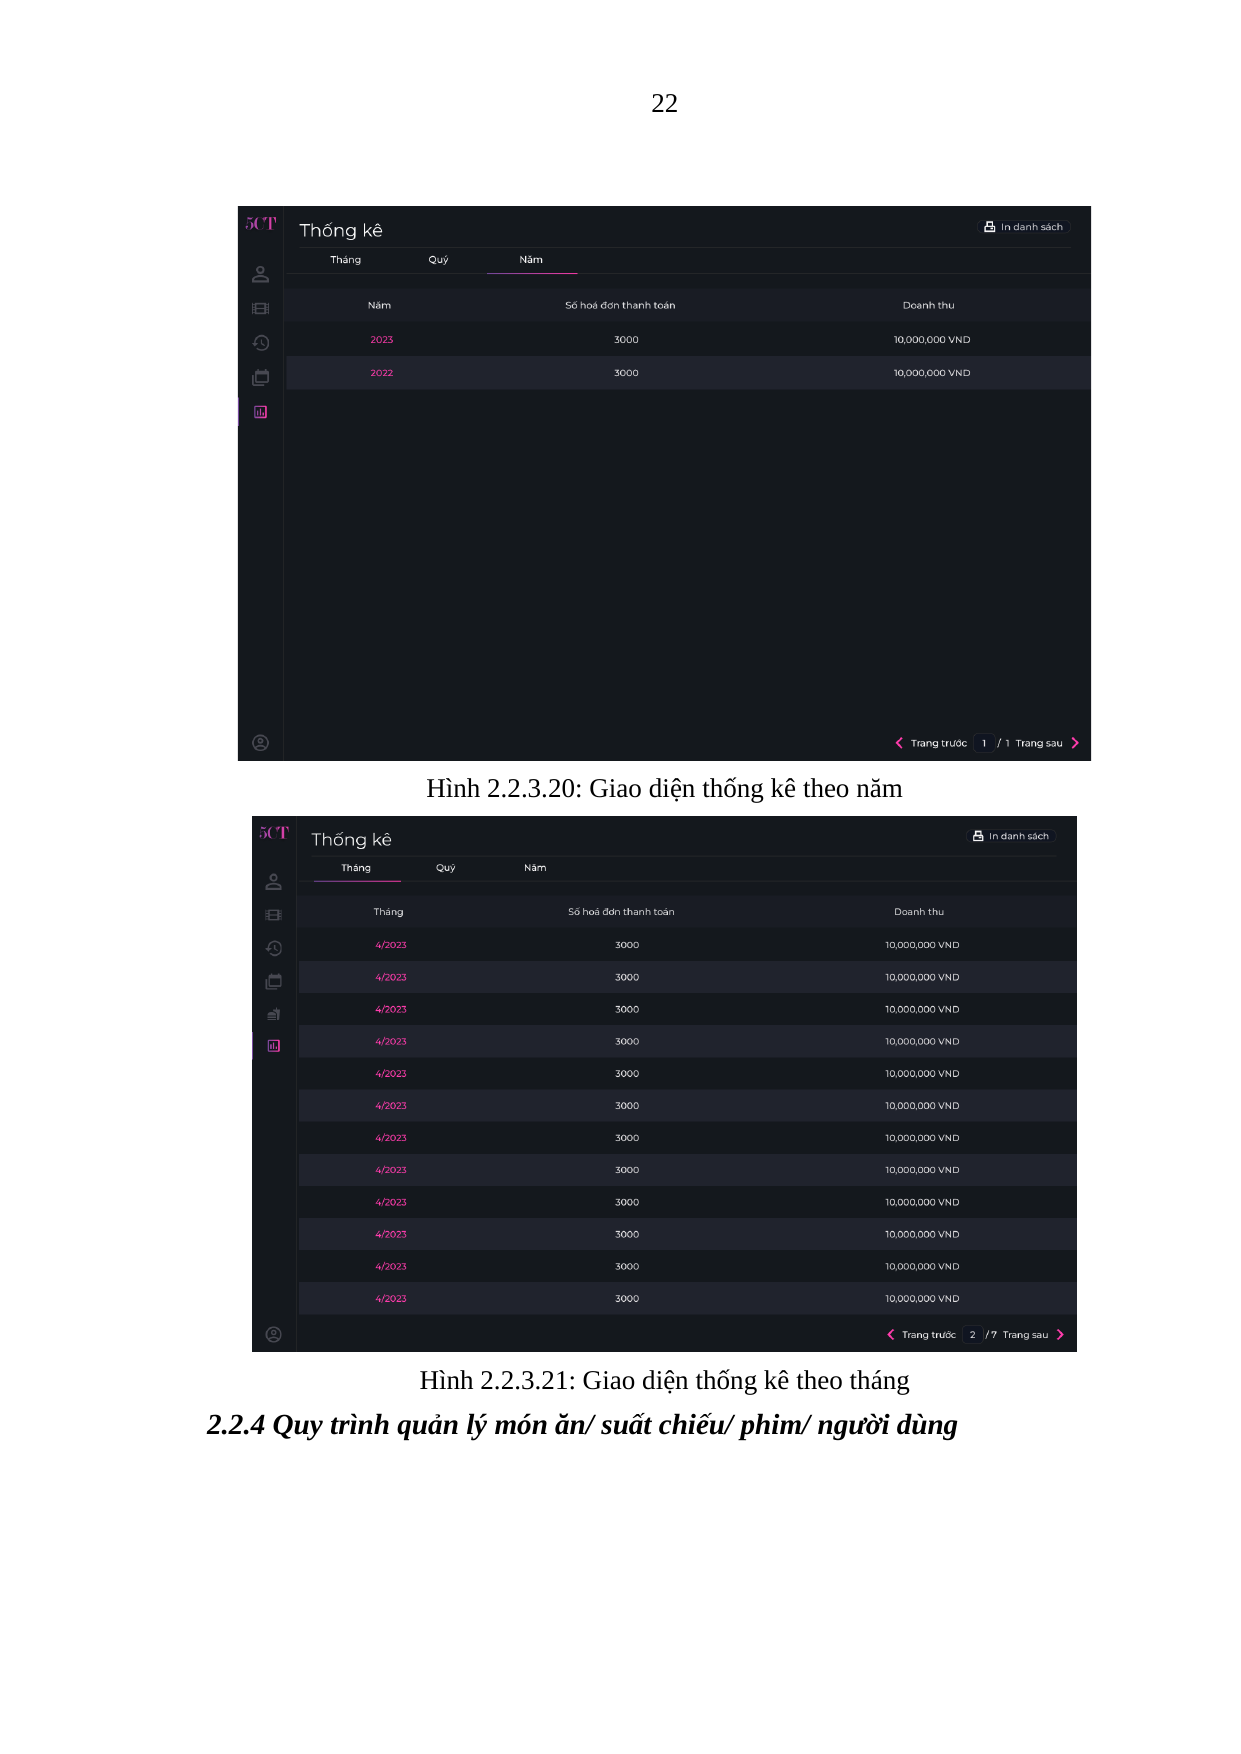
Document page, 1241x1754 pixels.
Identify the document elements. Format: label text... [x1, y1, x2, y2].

subtitle Quy trình quản lý món ăn/ suất chiếu/ phim/ người dùng [207, 1407, 1122, 1441]
picture [252, 816, 1077, 1352]
picture [237, 206, 1092, 761]
